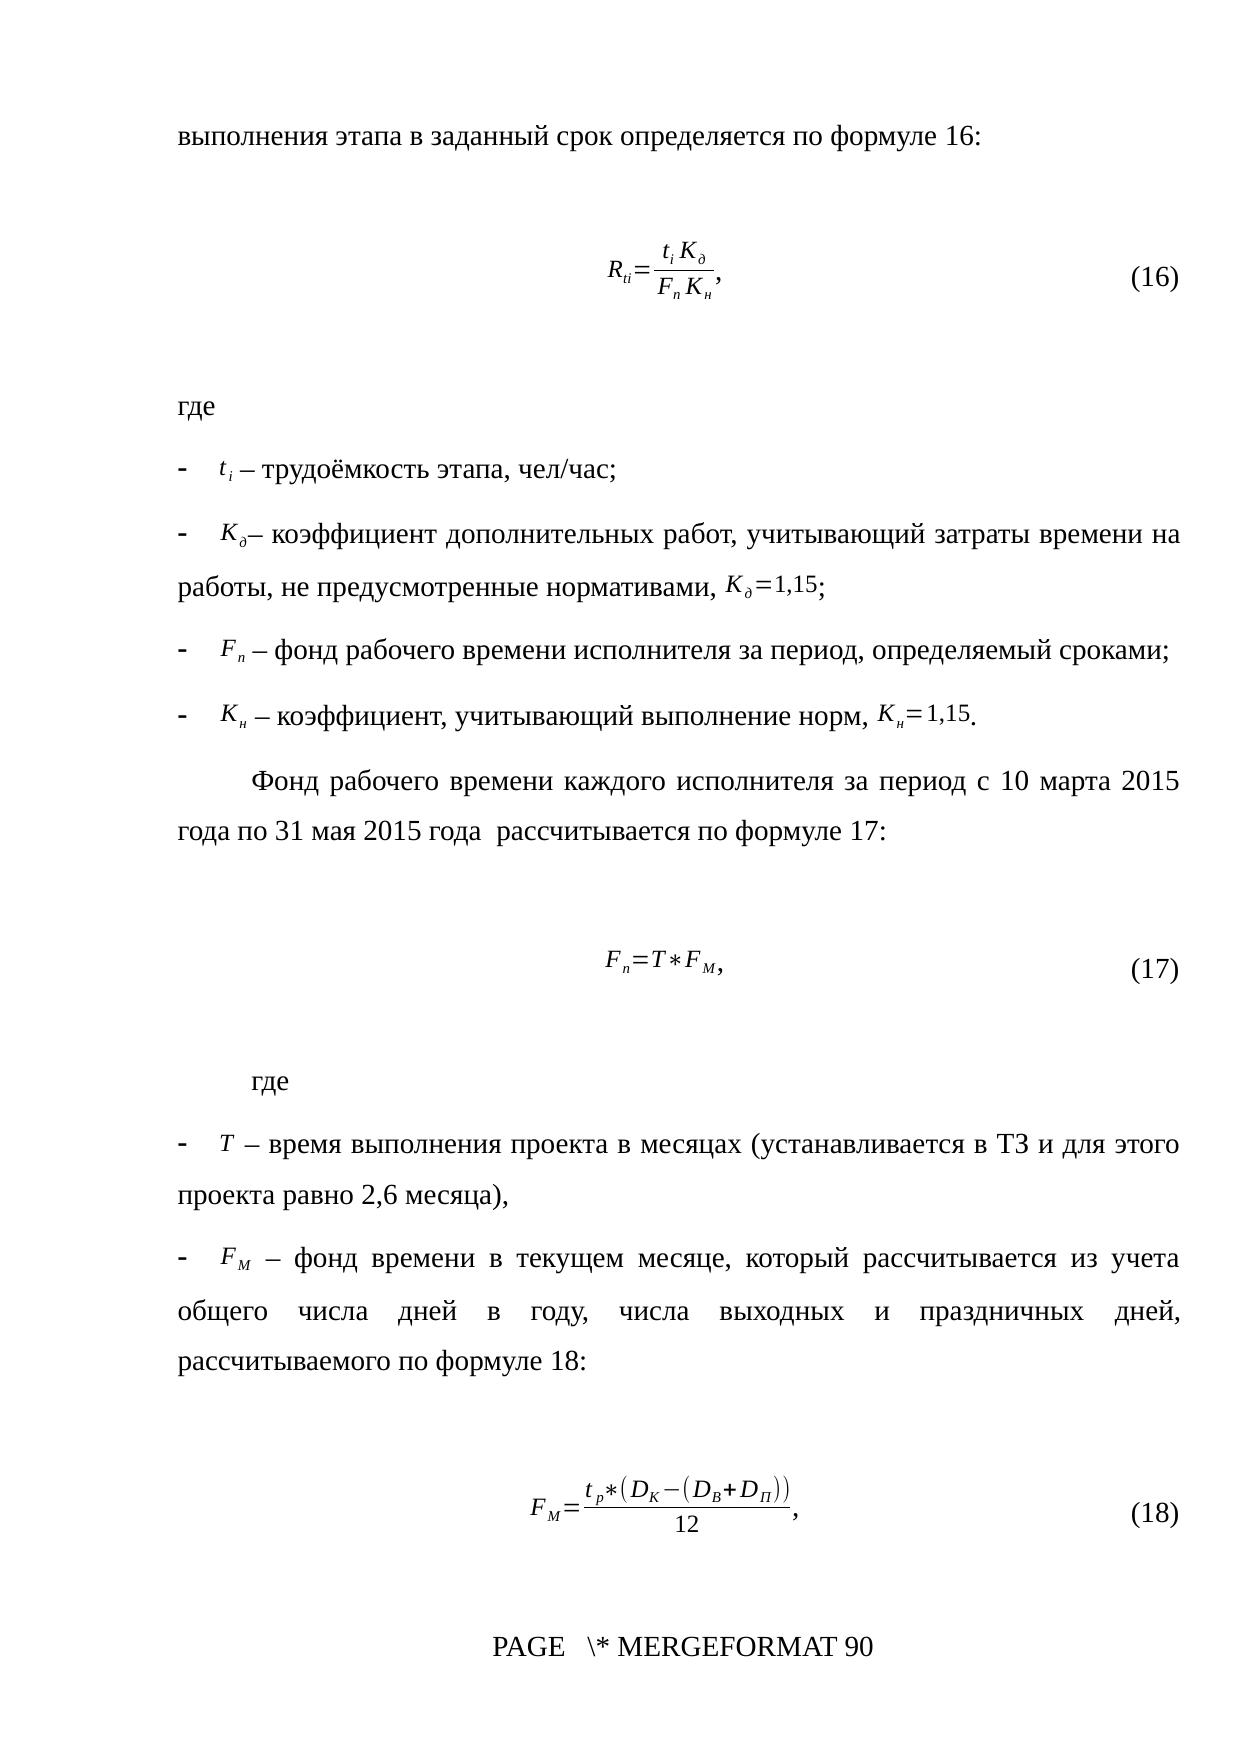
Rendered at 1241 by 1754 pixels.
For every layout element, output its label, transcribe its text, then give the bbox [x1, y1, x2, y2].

list – фонд рабочего времени исполнителя за период, определяемый сроками; [177, 632, 1181, 668]
table_header , [181, 1469, 1073, 1572]
list – трудоёмкость этапа, чел/час; [177, 451, 1181, 487]
text где [177, 1063, 1181, 1097]
list – коэффициент дополнительных работ, учитывающий затраты времени на работы, не предусмотренные нормативами, ; [177, 517, 1181, 603]
list – коэффициент, учитывающий выполнение норм, . [177, 698, 1181, 734]
table_header (16) [1073, 231, 1185, 338]
list – время выполнения проекта в месяцах (устанавливается в ТЗ и для этого проекта равно 2,6 месяца), [177, 1126, 1181, 1211]
text Фонд рабочего времени каждого исполнителя за период с 10 марта 2015 года по 31 мая 2015 года рассчитывается по формуле 17: [177, 763, 1181, 847]
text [177, 118, 1181, 152]
text где [177, 388, 1181, 422]
list – фонд времени в текущем месяце, который рассчитывается из учета общего числа дней в году, числа выходных и праздничных дней, рассчитываемого по формуле 18: [177, 1240, 1181, 1377]
table_header , [181, 939, 1073, 1013]
table_header (18) [1073, 1469, 1185, 1572]
table_header (17) [1073, 939, 1185, 1013]
table_header , [181, 231, 1073, 338]
